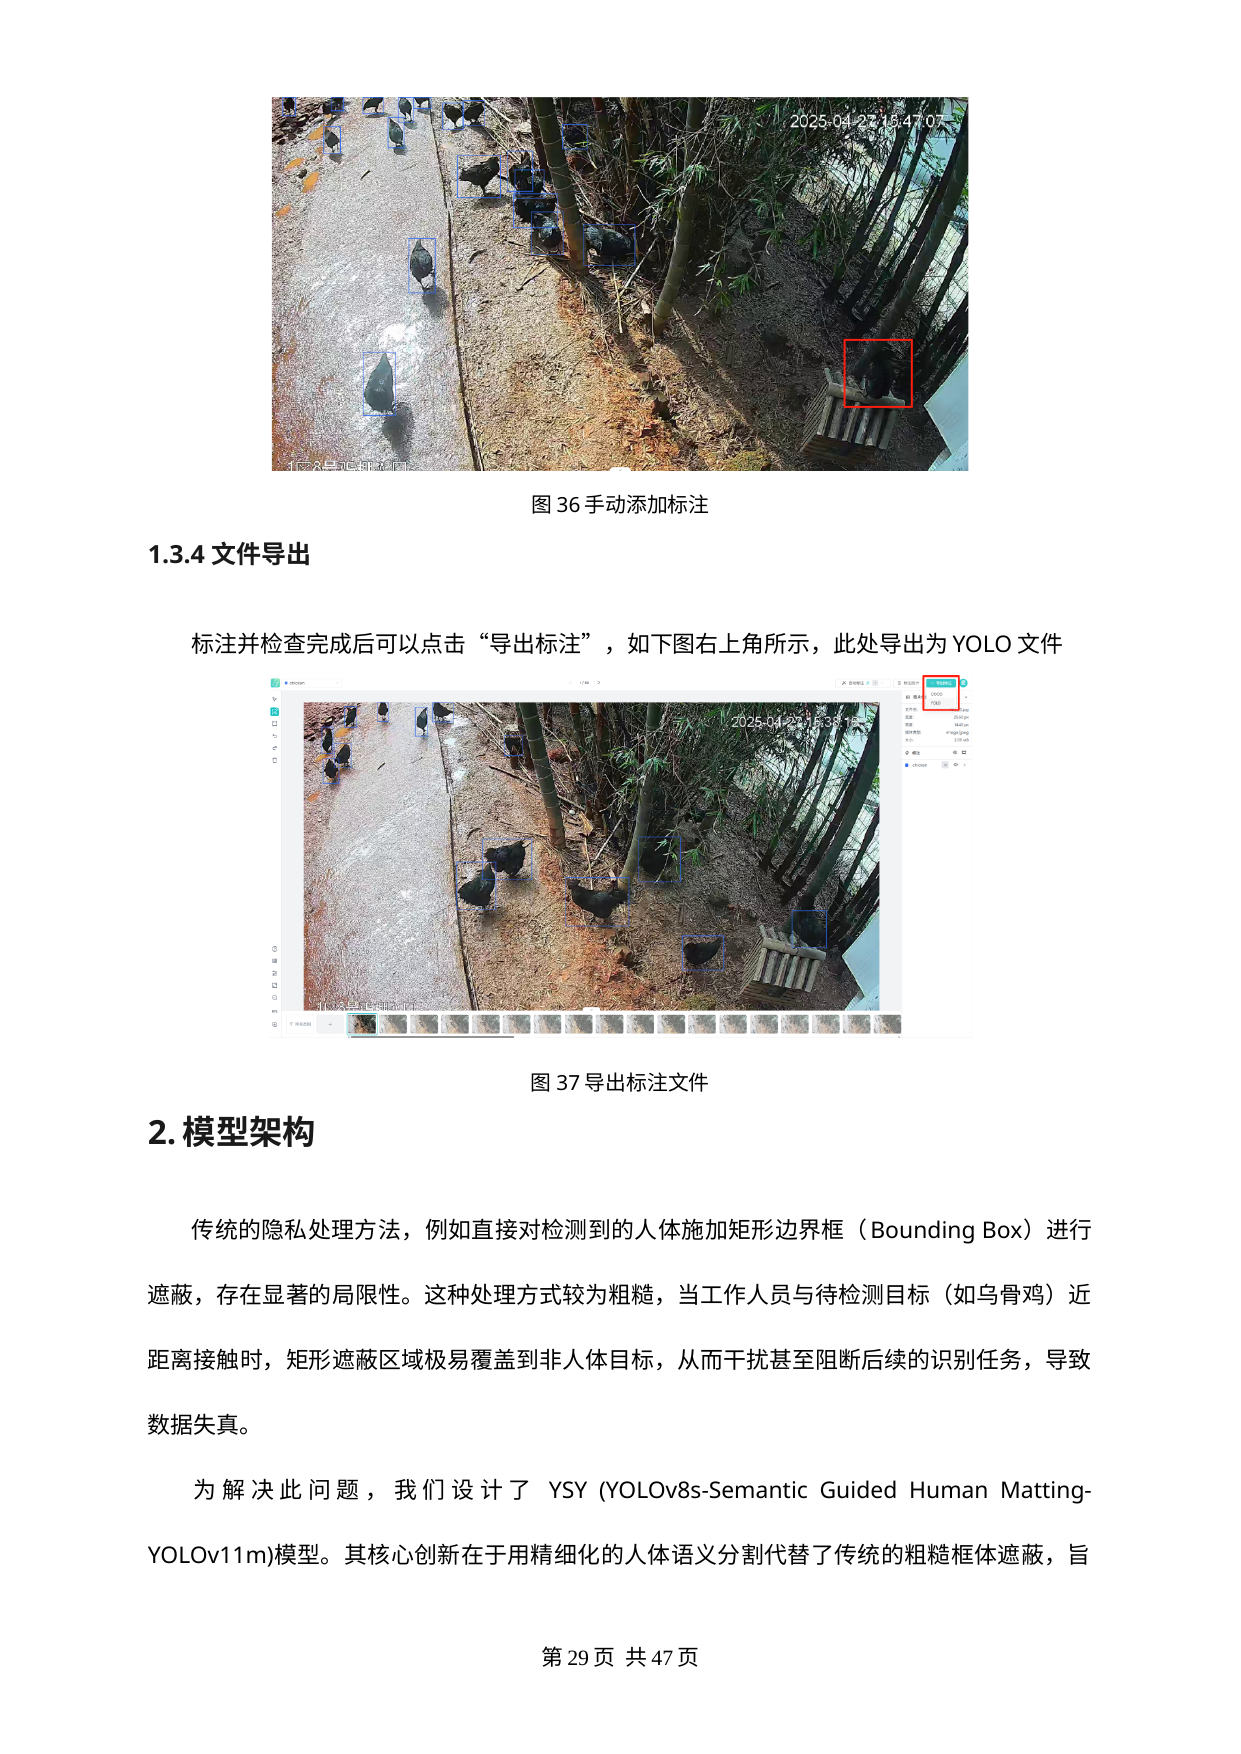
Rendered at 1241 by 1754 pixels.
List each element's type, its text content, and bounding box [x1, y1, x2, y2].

picture [271, 97, 969, 471]
text 图 36手动添加标注 [148, 487, 1092, 520]
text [148, 1457, 1092, 1587]
subtitle 1.3.4 文件导出 [148, 520, 1092, 585]
picture [268, 675, 972, 1038]
text 标注并检查完成后可以点击“导出标注”，如下图右上角所示，此处导出为YOLO文件 [148, 610, 1092, 675]
subtitle 模型架构 [148, 1098, 1092, 1163]
text 图 37 导出标注文件 [148, 1065, 1092, 1098]
text 传统的隐私处理方法，例如直接对检测到的人体施加矩形边界框（Bounding Box）进行遮蔽，存在显著的局限性。这种处理方式较为粗糙，当工作人员与待检测目标（如乌骨鸡）近距离接触时，矩形遮蔽区域极易覆盖到非人体目标，从而干扰甚至阻断后续的识别任务，导致数据失真。 [148, 1197, 1092, 1457]
